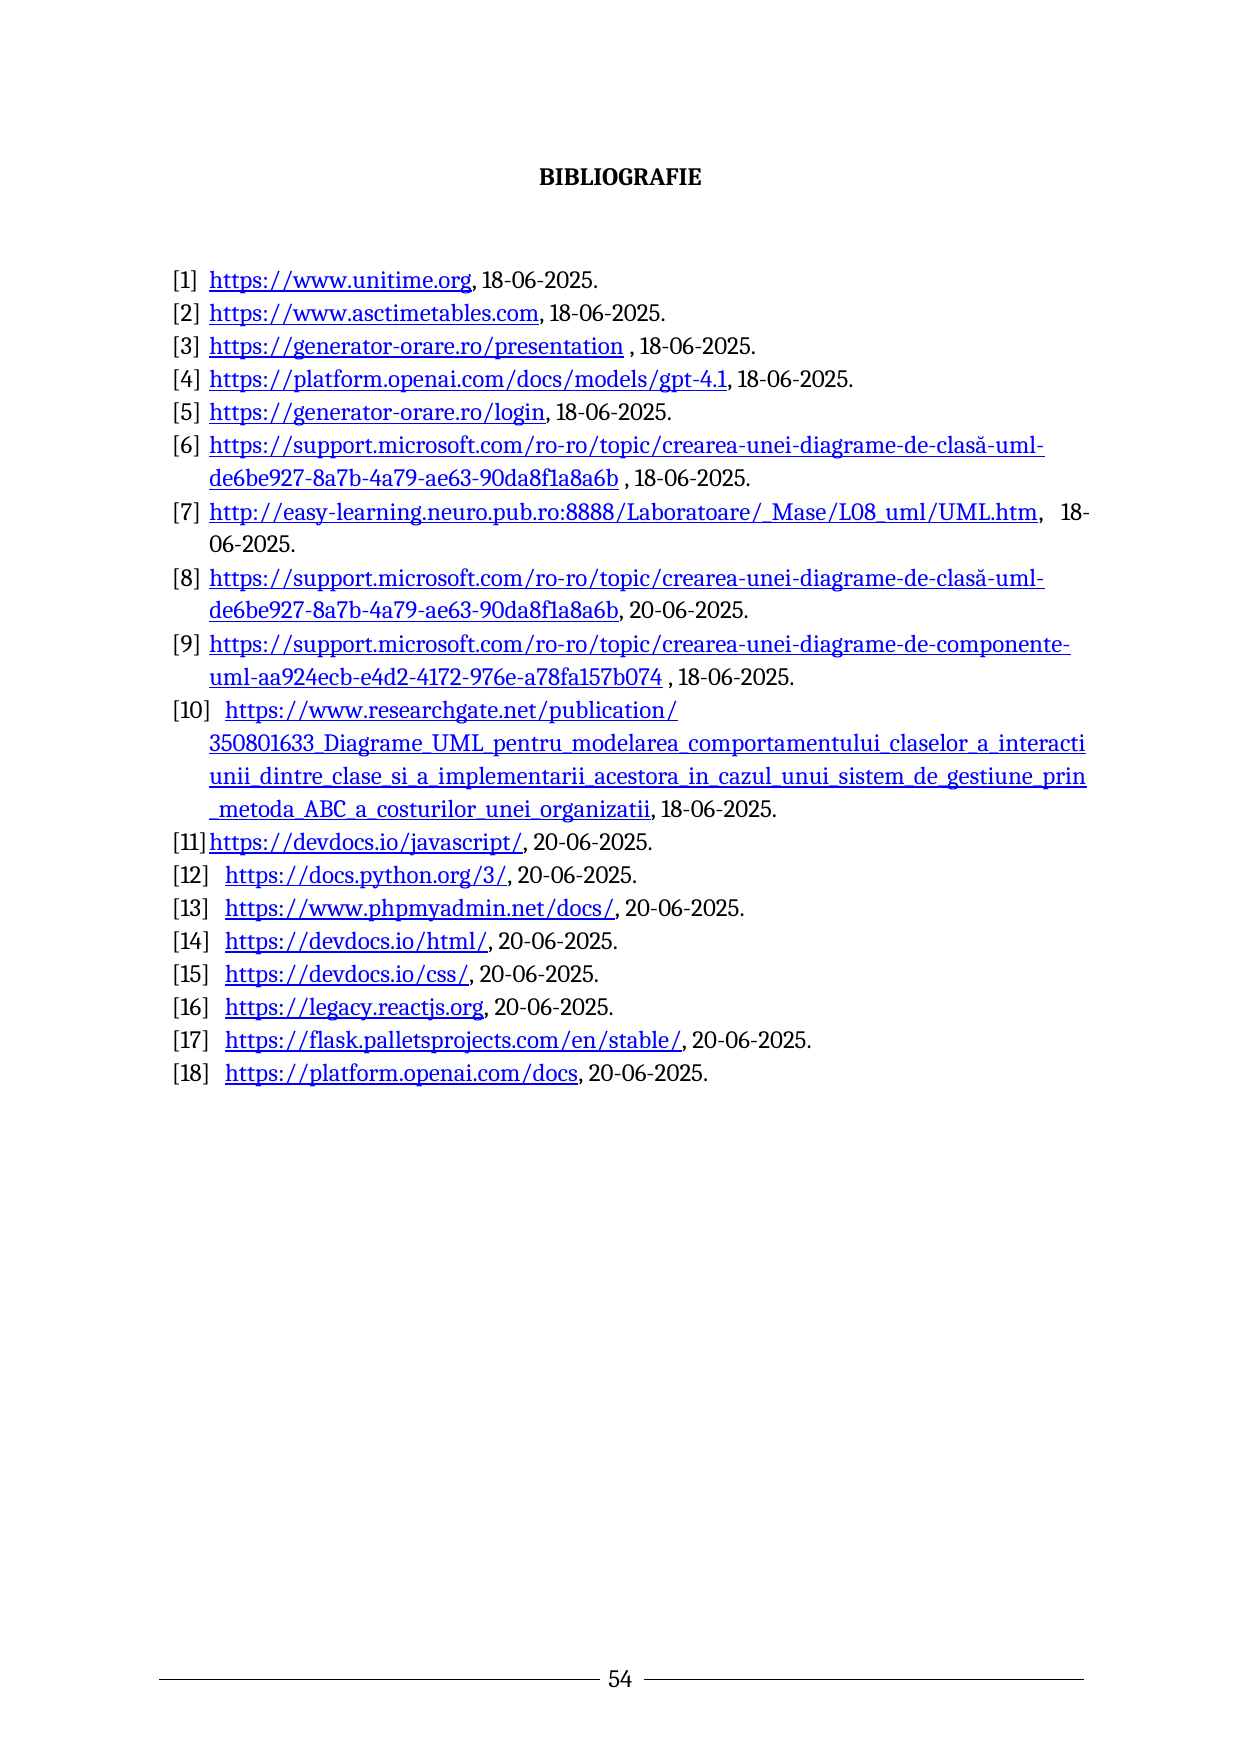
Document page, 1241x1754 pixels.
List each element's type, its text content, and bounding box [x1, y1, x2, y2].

list https://platform.openai.com/docs/models/gpt-4.1, 18-06-2025. [172, 365, 1090, 394]
list https://devdocs.io/css/, 20-06-2025. [172, 960, 1090, 988]
list https://platform.openai.com/docs, 20-06-2025. [172, 1059, 1090, 1087]
list https://docs.python.org/3/, 20-06-2025. [172, 861, 1090, 889]
list https://flask.palletsprojects.com/en/stable/, 20-06-2025. [172, 1026, 1090, 1054]
list https://www.asctimetables.com, 18-06-2025. [172, 299, 1090, 328]
list https://devdocs.io/html/, 20-06-2025. [172, 927, 1090, 955]
list https://support.microsoft.com/ro-ro/topic/crearea-unei-diagrame-de-componente-uml-aa924ecb-e4d2-4172-976e-a78fa157b074 , 18-06-2025. [172, 629, 1090, 691]
list https://legacy.reactjs.org, 20-06-2025. [172, 993, 1090, 1021]
list https://www.phpmyadmin.net/docs/, 20-06-2025. [172, 894, 1090, 922]
list https://www.unitime.org, 18-06-2025. [172, 266, 1090, 295]
list https://www.researchgate.net/publication/350801633_Diagrame_UML_pentru_modelarea_comportamentului_claselor_a_interactiunii_dintre_clase_si_a_implementarii_acestora_in_cazul_unui_sistem_de_gestiune_prin_metoda_ABC_a_costurilor_unei_organizatii, 18-06-2025. [172, 696, 1090, 823]
list https://support.microsoft.com/ro-ro/topic/crearea-unei-diagrame-de-clasă-uml-de6be927-8a7b-4a79-ae63-90da8f1a8a6b , 18-06-2025. [172, 431, 1090, 493]
list https://support.microsoft.com/ro-ro/topic/crearea-unei-diagrame-de-clasă-uml-de6be927-8a7b-4a79-ae63-90da8f1a8a6b, 20-06-2025. [172, 563, 1090, 625]
list https://devdocs.io/javascript/, 20-06-2025. [172, 828, 1090, 856]
subtitle Bibliografie [150, 162, 1090, 191]
list https://generator-orare.ro/presentation , 18-06-2025. [172, 332, 1090, 361]
list http://easy-learning.neuro.pub.ro:8888/Laboratoare/_Mase/L08_uml/UML.htm, 18-06-2025. [172, 497, 1090, 559]
list https://generator-orare.ro/login, 18-06-2025. [172, 398, 1090, 427]
